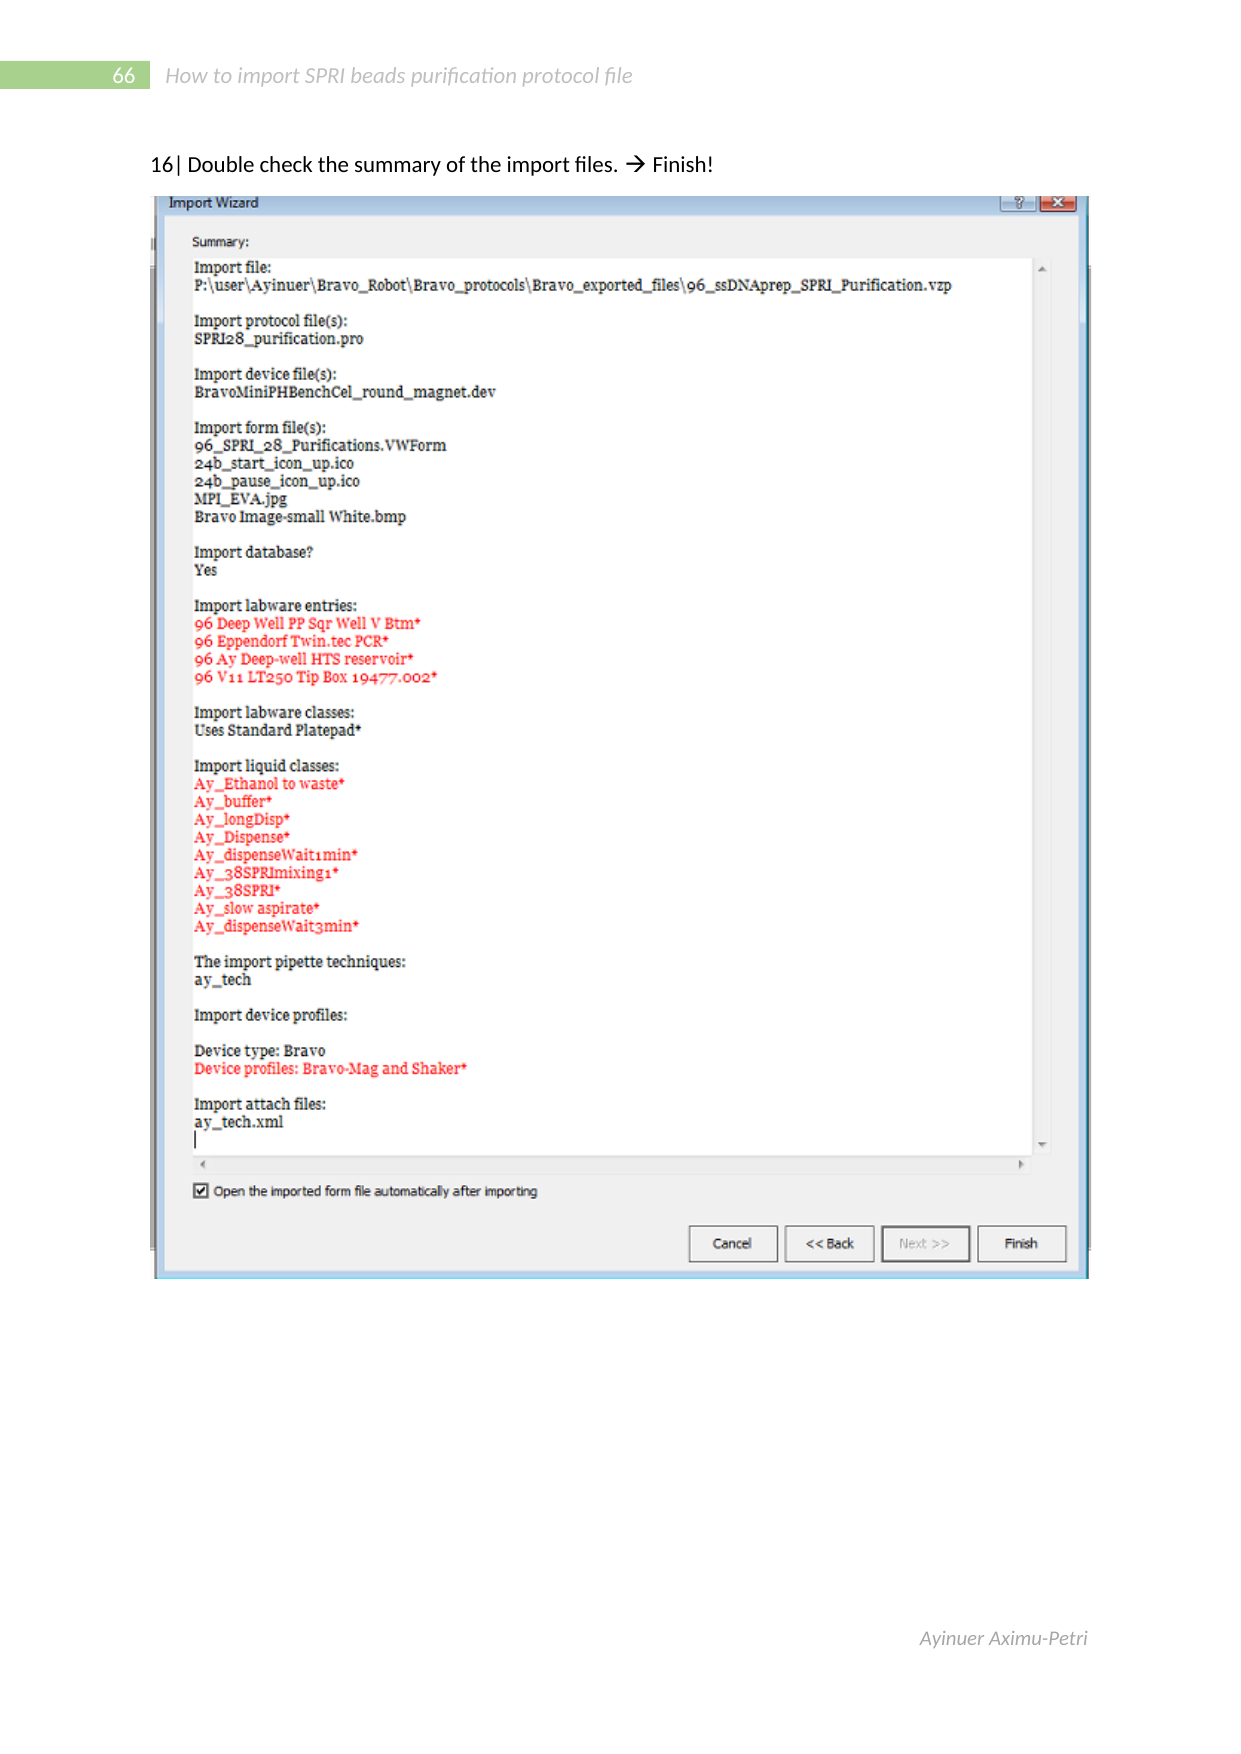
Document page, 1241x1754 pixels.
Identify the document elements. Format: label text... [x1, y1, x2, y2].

list Double check the summary of the import files. Finish! [150, 150, 1090, 178]
picture [150, 196, 1092, 1279]
